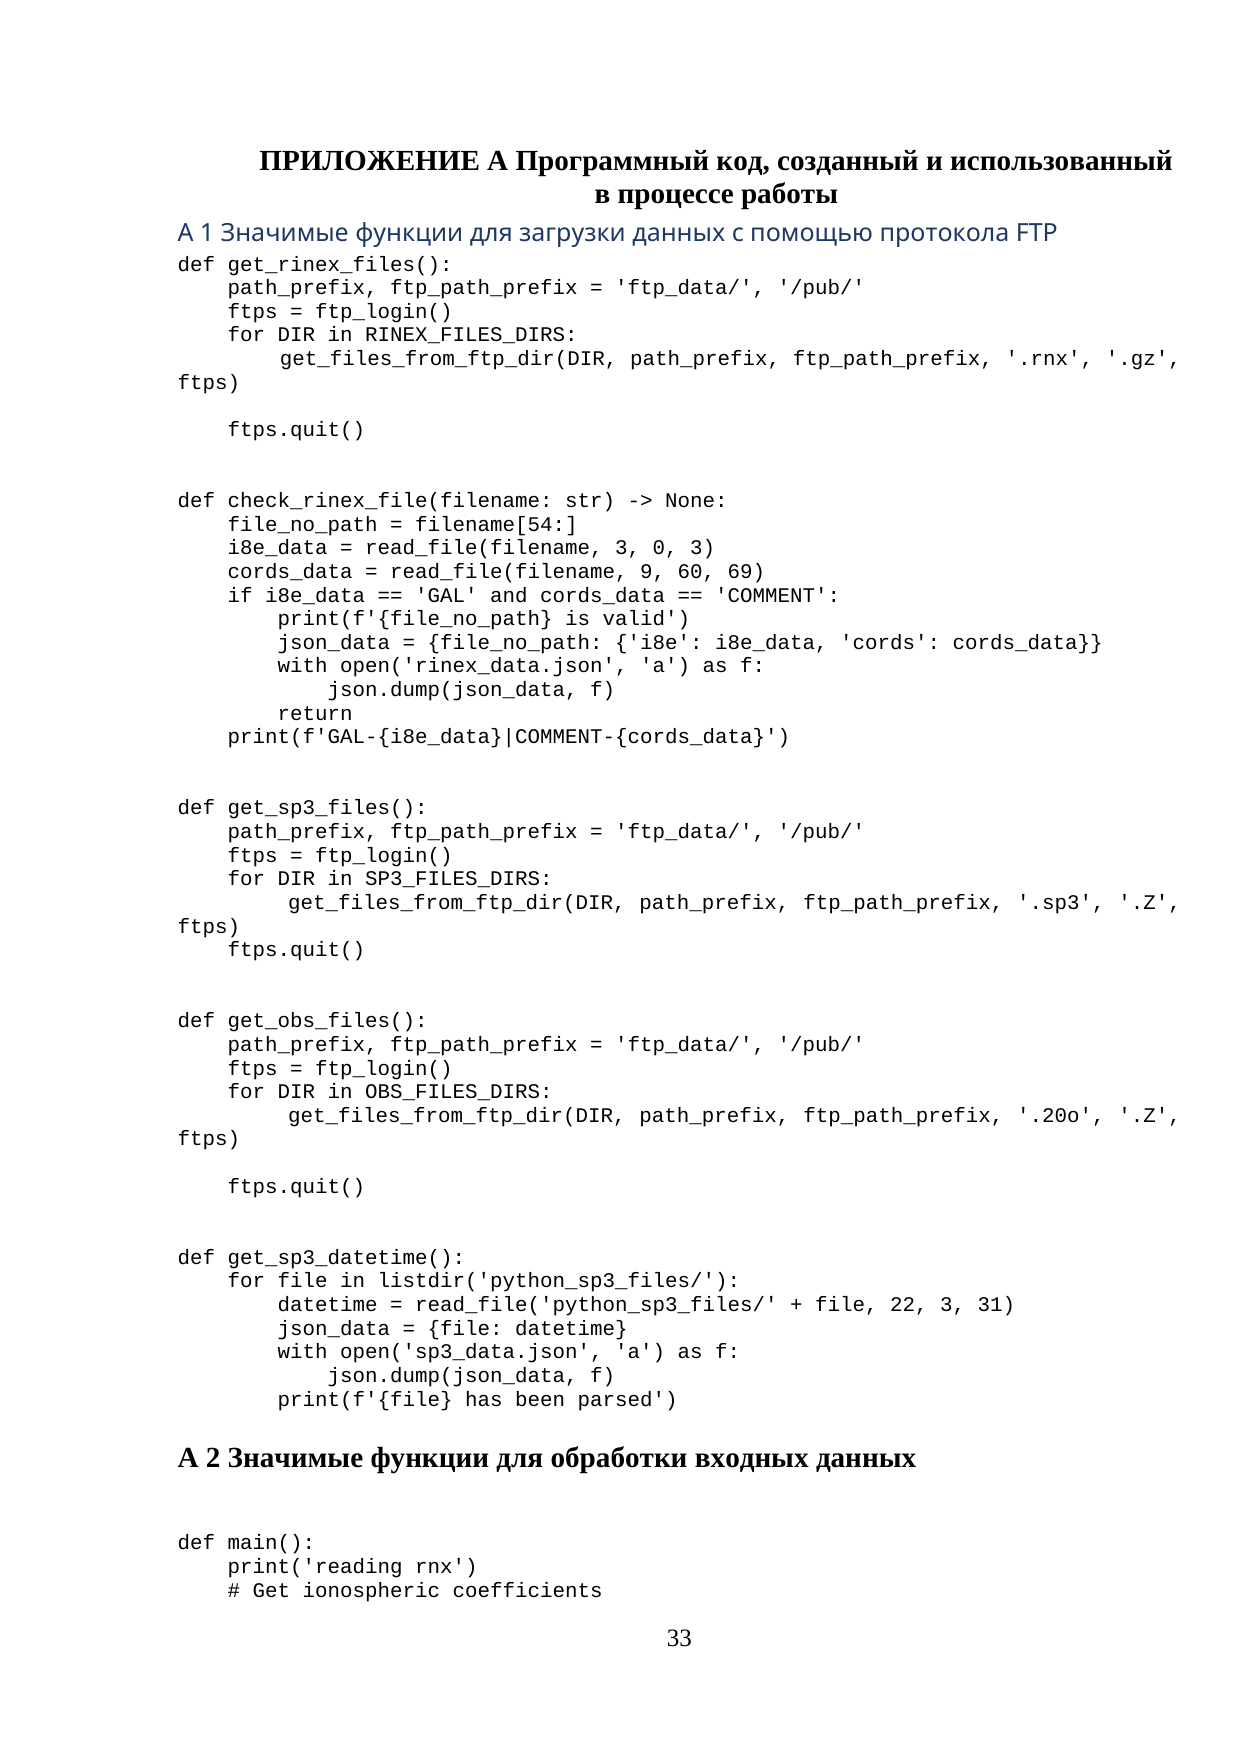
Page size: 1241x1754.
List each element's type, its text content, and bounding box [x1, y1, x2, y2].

subtitle А 1 Значимые функции для загрузки данных с помощью протокола FTP [177, 214, 1181, 248]
text with open('rinex_data.json', 'a') as f: [177, 656, 1181, 679]
text get_files_from_ftp_dir(DIR, path_prefix, ftp_path_prefix, '.rnx', '.gz', ftps) [177, 348, 1181, 395]
text with open('sp3_data.json', 'a') as f: [177, 1341, 1181, 1365]
text for file in listdir('python_sp3_files/'): [177, 1270, 1181, 1294]
subtitle ПРИЛОЖЕНИЕ А Программный код, созданный и использованный в процессе работы [251, 143, 1181, 210]
text json.dump(json_data, f) [177, 679, 1181, 703]
text ftps = ftp_login() [177, 845, 1181, 868]
text json_data = {file_no_path: {'i8e': i8e_data, 'cords': cords_data}} [177, 632, 1181, 656]
text def get_rinex_files(): [177, 253, 1181, 277]
text return [177, 703, 1181, 726]
text i8e_data = read_file(filename, 3, 0, 3) [177, 537, 1181, 561]
text # Get ionospheric coefficients [177, 1580, 1181, 1603]
text json_data = {file: datetime} [177, 1318, 1181, 1341]
text def check_rinex_file(filename: str) -> None: [177, 490, 1181, 514]
text for DIR in RINEX_FILES_DIRS: [177, 324, 1181, 348]
text json.dump(json_data, f) [177, 1365, 1181, 1388]
text get_files_from_ftp_dir(DIR, path_prefix, ftp_path_prefix, '.20o', '.Z', ftps) [177, 1105, 1181, 1152]
text print('reading rnx') [177, 1556, 1181, 1580]
subtitle А 2 Значимые функции для обработки входных данных [177, 1440, 1181, 1473]
text for DIR in SP3_FILES_DIRS: [177, 868, 1181, 892]
text get_files_from_ftp_dir(DIR, path_prefix, ftp_path_prefix, '.sp3', '.Z', ftps) [177, 892, 1181, 939]
text file_no_path = filename[54:] [177, 514, 1181, 537]
text for DIR in OBS_FILES_DIRS: [177, 1081, 1181, 1105]
text datetime = read_file('python_sp3_files/' + file, 22, 3, 31) [177, 1294, 1181, 1318]
text ftps = ftp_login() [177, 1057, 1181, 1081]
text if i8e_data == 'GAL' and cords_data == 'COMMENT': [177, 584, 1181, 608]
text def get_obs_files(): [177, 1010, 1181, 1034]
text path_prefix, ftp_path_prefix = 'ftp_data/', '/pub/' [177, 1034, 1181, 1057]
text path_prefix, ftp_path_prefix = 'ftp_data/', '/pub/' [177, 277, 1181, 301]
text def get_sp3_datetime(): [177, 1247, 1181, 1270]
text ftps.quit() [177, 419, 1181, 443]
text def main(): [177, 1532, 1181, 1556]
text print(f'{file} has been parsed') [177, 1388, 1181, 1412]
text def get_sp3_files(): [177, 797, 1181, 821]
text print(f'GAL-{i8e_data}|COMMENT-{cords_data}') [177, 726, 1181, 750]
text print(f'{file_no_path} is valid') [177, 608, 1181, 632]
text ftps.quit() [177, 1176, 1181, 1199]
text path_prefix, ftp_path_prefix = 'ftp_data/', '/pub/' [177, 821, 1181, 845]
text ftps.quit() [177, 939, 1181, 963]
text cords_data = read_file(filename, 9, 60, 69) [177, 561, 1181, 584]
text ftps = ftp_login() [177, 301, 1181, 324]
